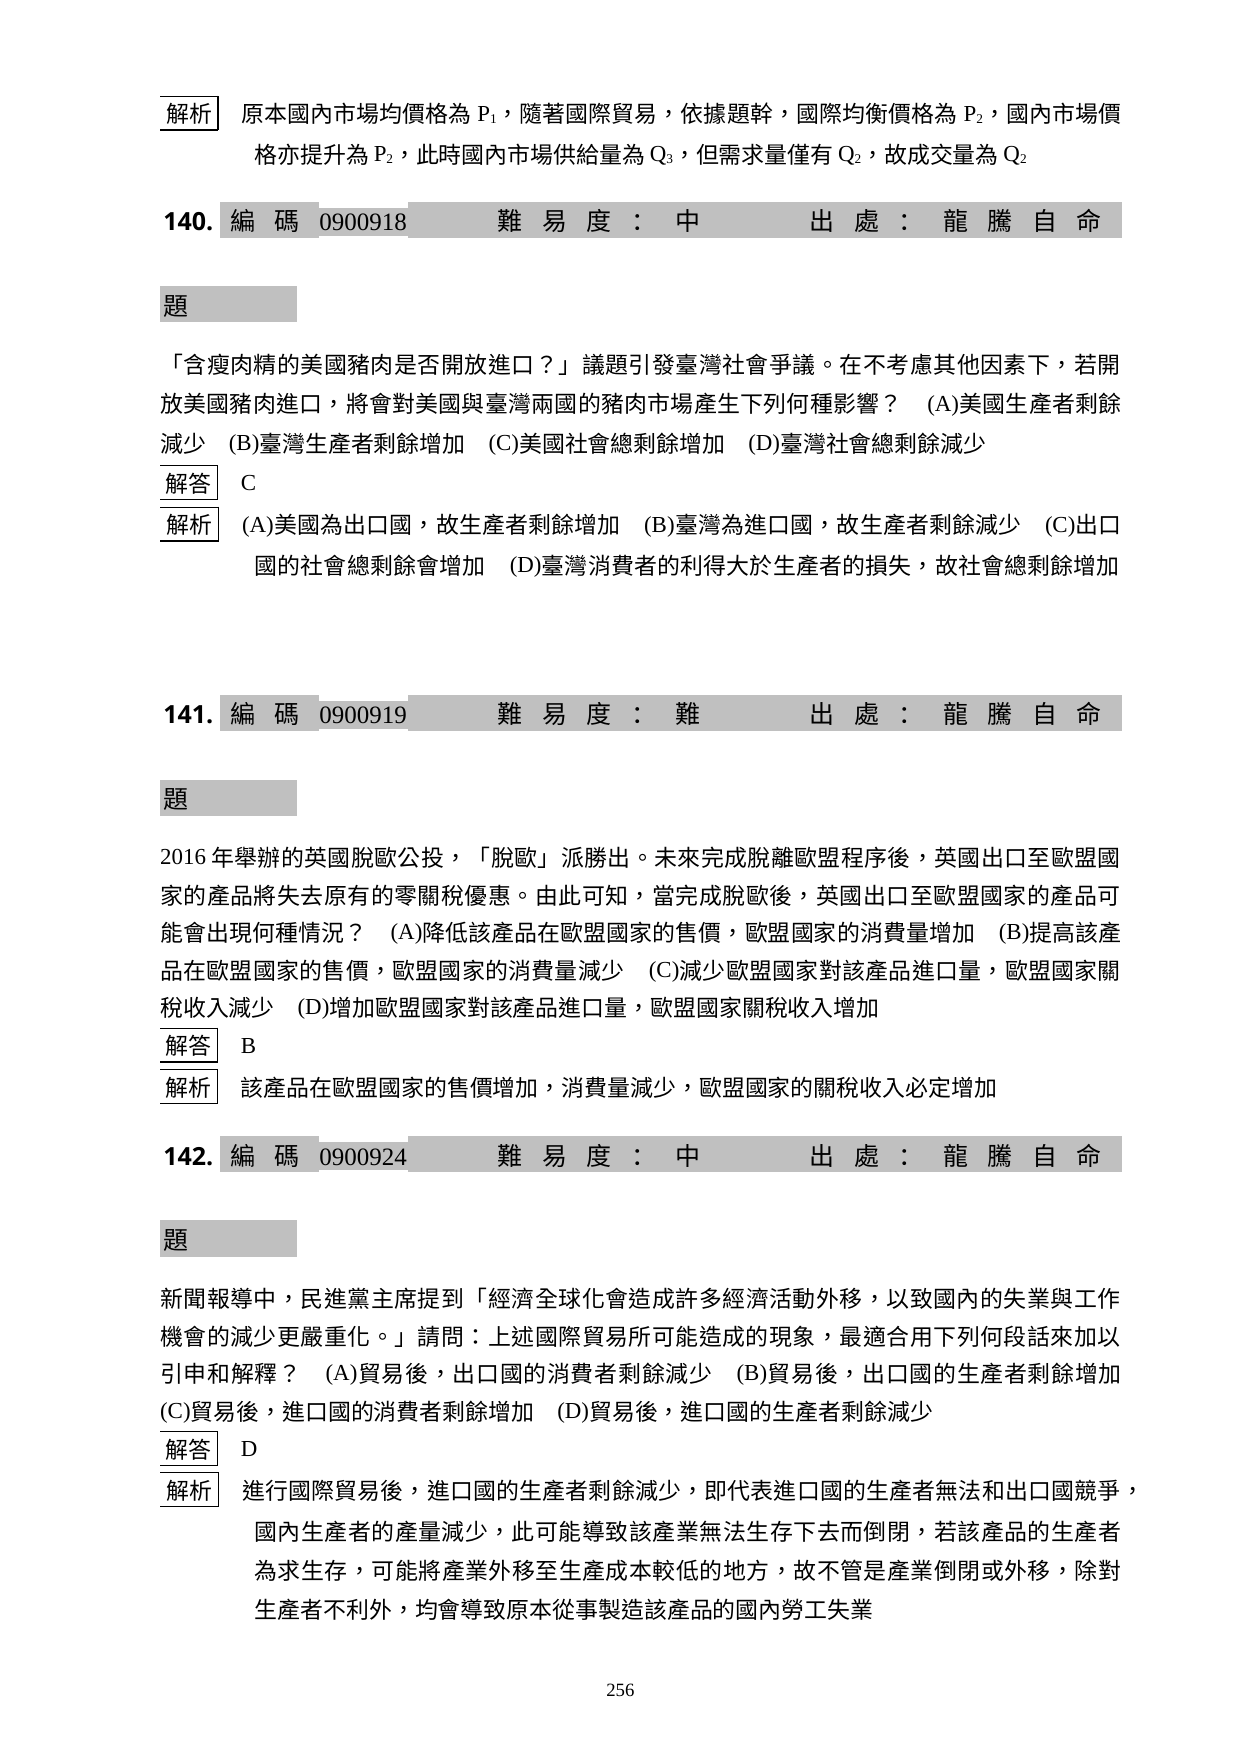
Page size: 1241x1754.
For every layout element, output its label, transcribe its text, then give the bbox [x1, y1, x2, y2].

text 解析 (A)美國為出口國，故生產者剩餘增加 (B)臺灣為進口國，故生產者剩餘減少 (C)出口國的社會總剩餘會增加 (D)臺灣消費者的利得大於生產者的損失，故社會總剩餘增加 [160, 507, 1122, 615]
text 解析 該產品在歐盟國家的售價增加，消費量減少，歐盟國家的關稅收入必定增加 [218, 1069, 1122, 1104]
text 2016年舉辦的英國脫歐公投，「脫歐」派勝出。未來完成脫離歐盟程序後，英國出口至歐盟國家的產品將失去原有的零關稅優惠。由此可知，當完成脫歐後，英國出口至歐盟國家的產品可能會出現何種情況？ (A)降低該產品在歐盟國家的售價，歐盟國家的消費量增加 (B)提高該產品在歐盟國家的售價，歐盟國家的消費量減少 (C)減少歐盟國家對該產品進口量，歐盟國家關稅收入減少 (D)增加歐盟國家對該產品進口量，歐盟國家關稅收入增加 [160, 840, 1122, 1023]
text 解析 原本國內市場均價格為P1，隨著國際貿易，依據題幹，國際均衡價格為P2，國內市場價格亦提升為P2，此時國內市場供給量為Q3，但需求量僅有Q2，故成交量為Q2 [160, 96, 1122, 170]
list 編碼0900919 難易度：難 出處：龍騰自命題 [160, 678, 1122, 833]
text 解答 B [218, 1027, 1122, 1062]
list 編碼0900918 難易度：中 出處：龍騰自命題 [160, 184, 1122, 340]
text 解析 進行國際貿易後，進口國的生產者剩餘減少，即代表進口國的生產者無法和出口國競爭，國內生產者的產量減少，此可能導致該產業無法生存下去而倒閉，若該產品的生產者為求生存，可能將產業外移至生產成本較低的地方，故不管是產業倒閉或外移，除對生產者不利外，均會導致原本從事製造該產品的國內勞工失業 [160, 1472, 1122, 1626]
text 解答 C [160, 466, 217, 499]
text 解答 D [160, 1432, 217, 1465]
text 解答 D [218, 1431, 1122, 1466]
text 新聞報導中，民進黨主席提到「經濟全球化會造成許多經濟活動外移，以致國內的失業與工作機會的減少更嚴重化。」請問：上述國際貿易所可能造成的現象，最適合用下列何段話來加以引申和解釋？ (A)貿易後，出口國的消費者剩餘減少 (B)貿易後，出口國的生產者剩餘增加 (C)貿易後，進口國的消費者剩餘增加 (D)貿易後，進口國的生產者剩餘減少 [160, 1281, 1122, 1427]
list 編碼0900924 難易度：中 出處：龍騰自命題 [160, 1118, 1122, 1274]
text 「含瘦肉精的美國豬肉是否開放進口？」議題引發臺灣社會爭議。在不考慮其他因素下，若開放美國豬肉進口，將會對美國與臺灣兩國的豬肉市場產生下列何種影響？ (A)美國生產者剩餘減少 (B)臺灣生產者剩餘增加 (C)美國社會總剩餘增加 (D)臺灣社會總剩餘減少 [160, 347, 1122, 459]
text 解答 B [160, 1029, 217, 1061]
text 解答 C [218, 465, 1122, 500]
